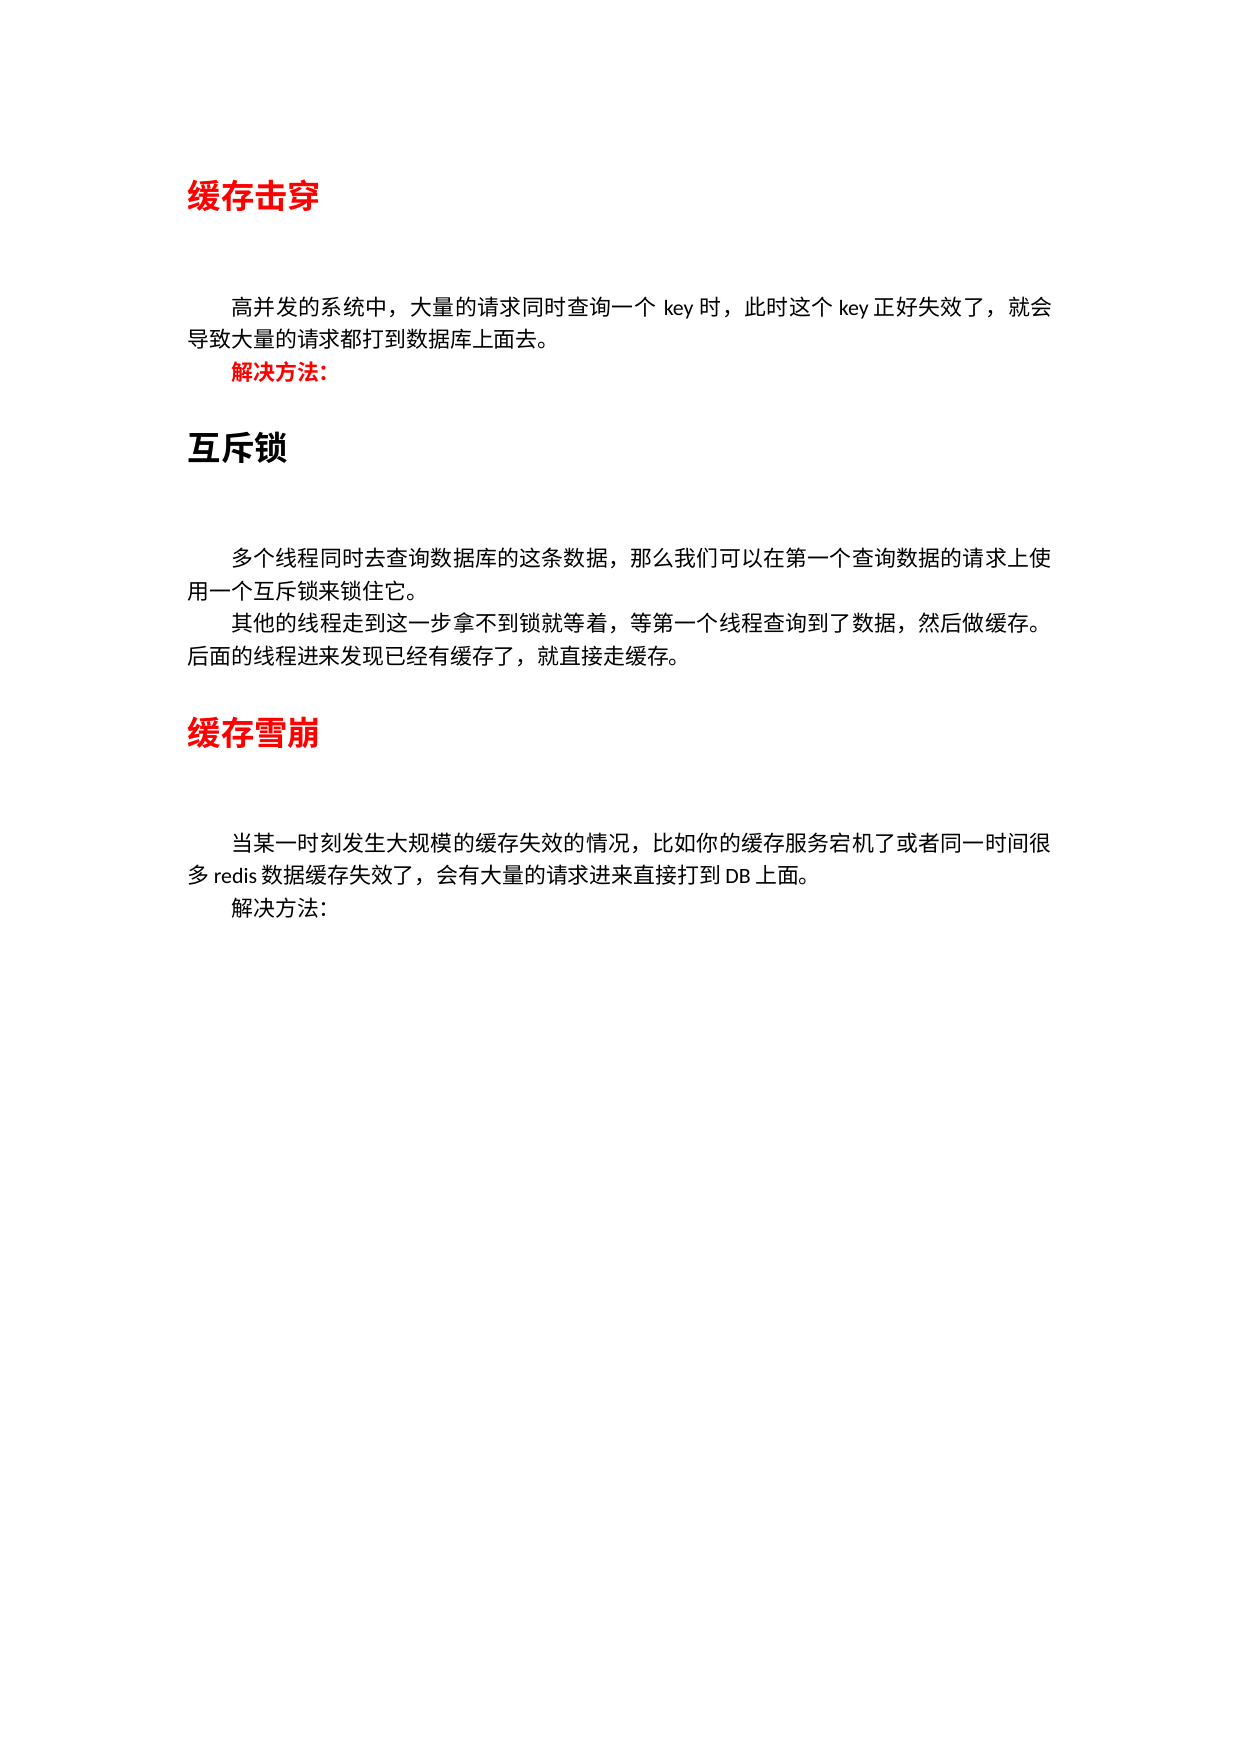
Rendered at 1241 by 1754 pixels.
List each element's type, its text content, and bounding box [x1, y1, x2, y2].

text 高并发的系统中，大量的请求同时查询一个 key 时，此时这个key正好失效了，就会导致大量的请求都打到数据库上面去。 [187, 289, 1053, 354]
subtitle 缓存击穿 [187, 162, 1053, 227]
subtitle 缓存雪崩 [187, 698, 1053, 763]
text 解决方法： [187, 890, 1053, 923]
text 解决方法： [187, 354, 1053, 387]
text 当某一时刻发生大规模的缓存失效的情况，比如你的缓存服务宕机了或者同一时间很多redis数据缓存失效了，会有大量的请求进来直接打到DB上面。 [187, 825, 1053, 890]
subtitle 互斥锁 [187, 414, 1053, 479]
text 其他的线程走到这一步拿不到锁就等着，等第一个线程查询到了数据，然后做缓存。后面的线程进来发现已经有缓存了，就直接走缓存。 [187, 606, 1053, 671]
text 多个线程同时去查询数据库的这条数据，那么我们可以在第一个查询数据的请求上使用一个互斥锁来锁住它。 [187, 541, 1053, 606]
